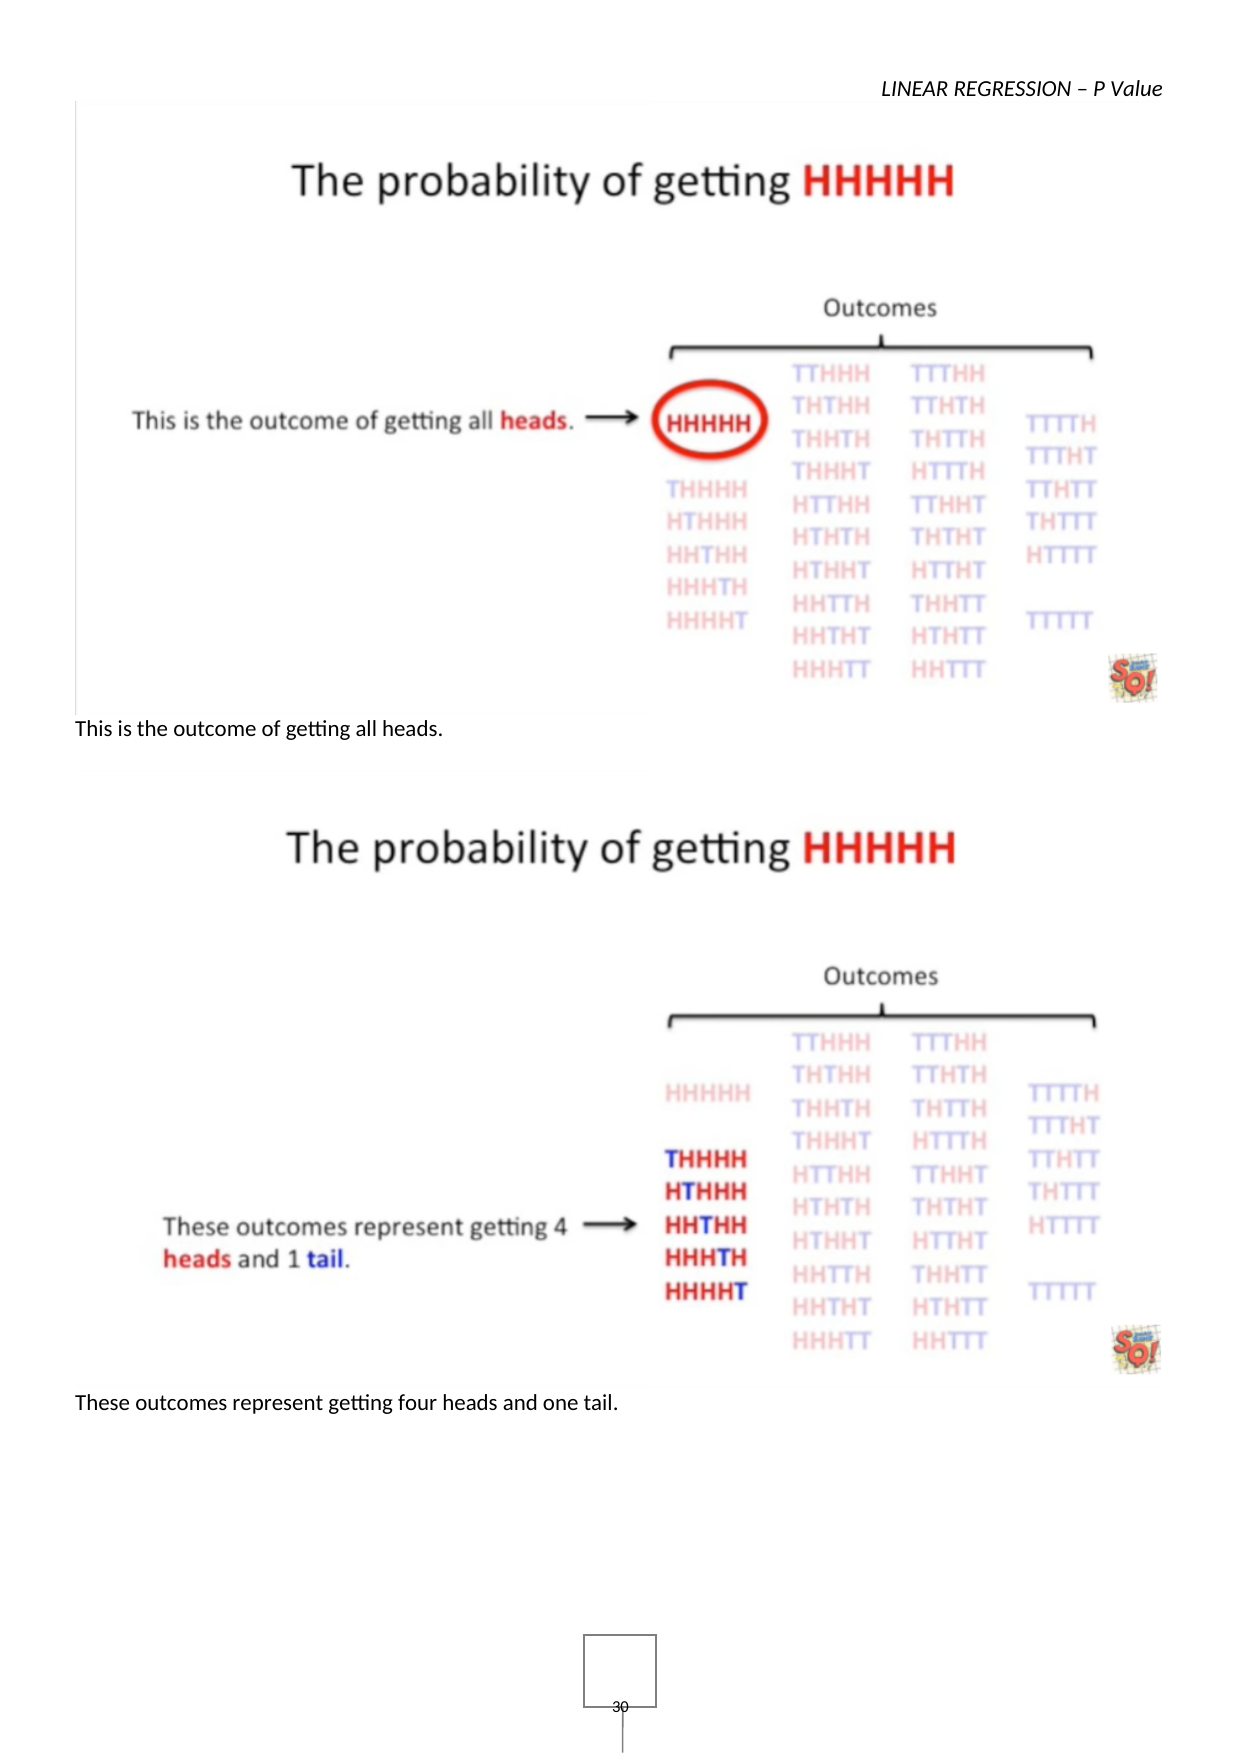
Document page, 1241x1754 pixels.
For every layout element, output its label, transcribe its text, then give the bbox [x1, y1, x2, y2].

text This is the outcome of getting all heads. [75, 715, 1165, 742]
picture [75, 770, 1166, 1388]
text These outcomes represent getting four heads and one tail. [75, 1388, 1165, 1416]
picture [75, 101, 1166, 715]
